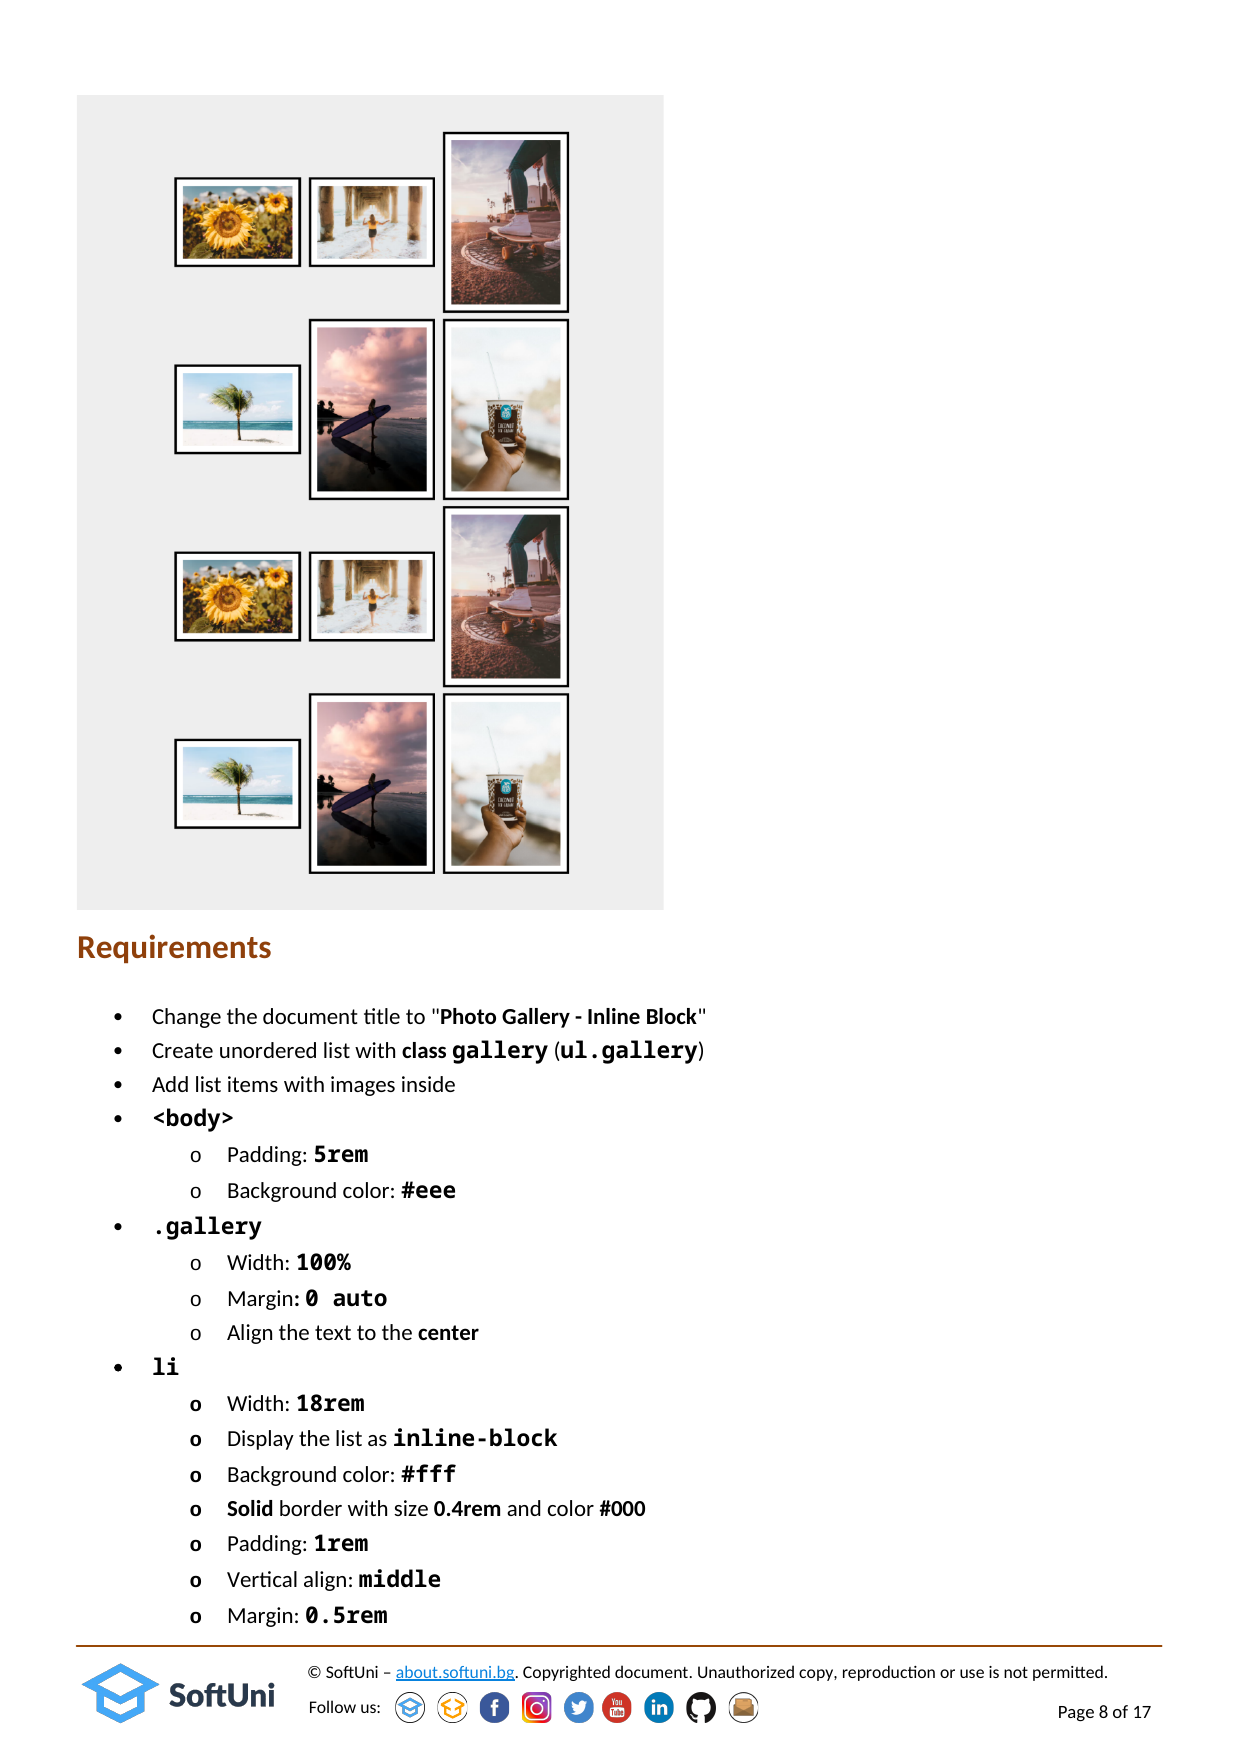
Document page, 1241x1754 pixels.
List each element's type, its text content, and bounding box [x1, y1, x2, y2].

list Width: 18rem [189, 1386, 1163, 1418]
picture [75, 1658, 281, 1729]
list Padding: 1rem [189, 1527, 1163, 1558]
picture [602, 1692, 632, 1723]
list Solid border with size 0.4rem and color #000 [189, 1494, 1163, 1523]
picture [522, 1692, 552, 1723]
list li [114, 1351, 1163, 1382]
list Vertical align: middle [189, 1563, 1163, 1594]
list Display the list as inline-block [189, 1422, 1163, 1454]
picture [644, 1692, 653, 1701]
list .gallery [114, 1210, 1163, 1241]
list Create unordered list with class gallery (ul.gallery) [114, 1034, 1163, 1065]
list <body> [114, 1102, 1163, 1133]
list Padding: 5rem [189, 1138, 1163, 1169]
picture [644, 1714, 653, 1723]
picture [658, 1705, 667, 1714]
list Align the text to the center [189, 1318, 1163, 1346]
picture [395, 1692, 425, 1723]
list Add list items with images inside [114, 1070, 1163, 1098]
picture [564, 1692, 594, 1723]
list Change the document title to "Photo Gallery - Inline Block" [114, 1002, 1163, 1030]
picture [76, 95, 664, 910]
picture [479, 1692, 510, 1723]
list Margin: 0.5rem [189, 1599, 1163, 1630]
subtitle Requirements [77, 926, 1163, 967]
picture [686, 1692, 716, 1723]
list Width: 100% [189, 1246, 1163, 1277]
picture [728, 1692, 759, 1723]
picture [665, 1692, 674, 1701]
picture [665, 1714, 674, 1723]
list Margin: 0 auto [189, 1282, 1163, 1313]
list Background color: #eee [189, 1174, 1163, 1205]
picture [437, 1692, 468, 1723]
list Background color: #fff [189, 1458, 1163, 1489]
